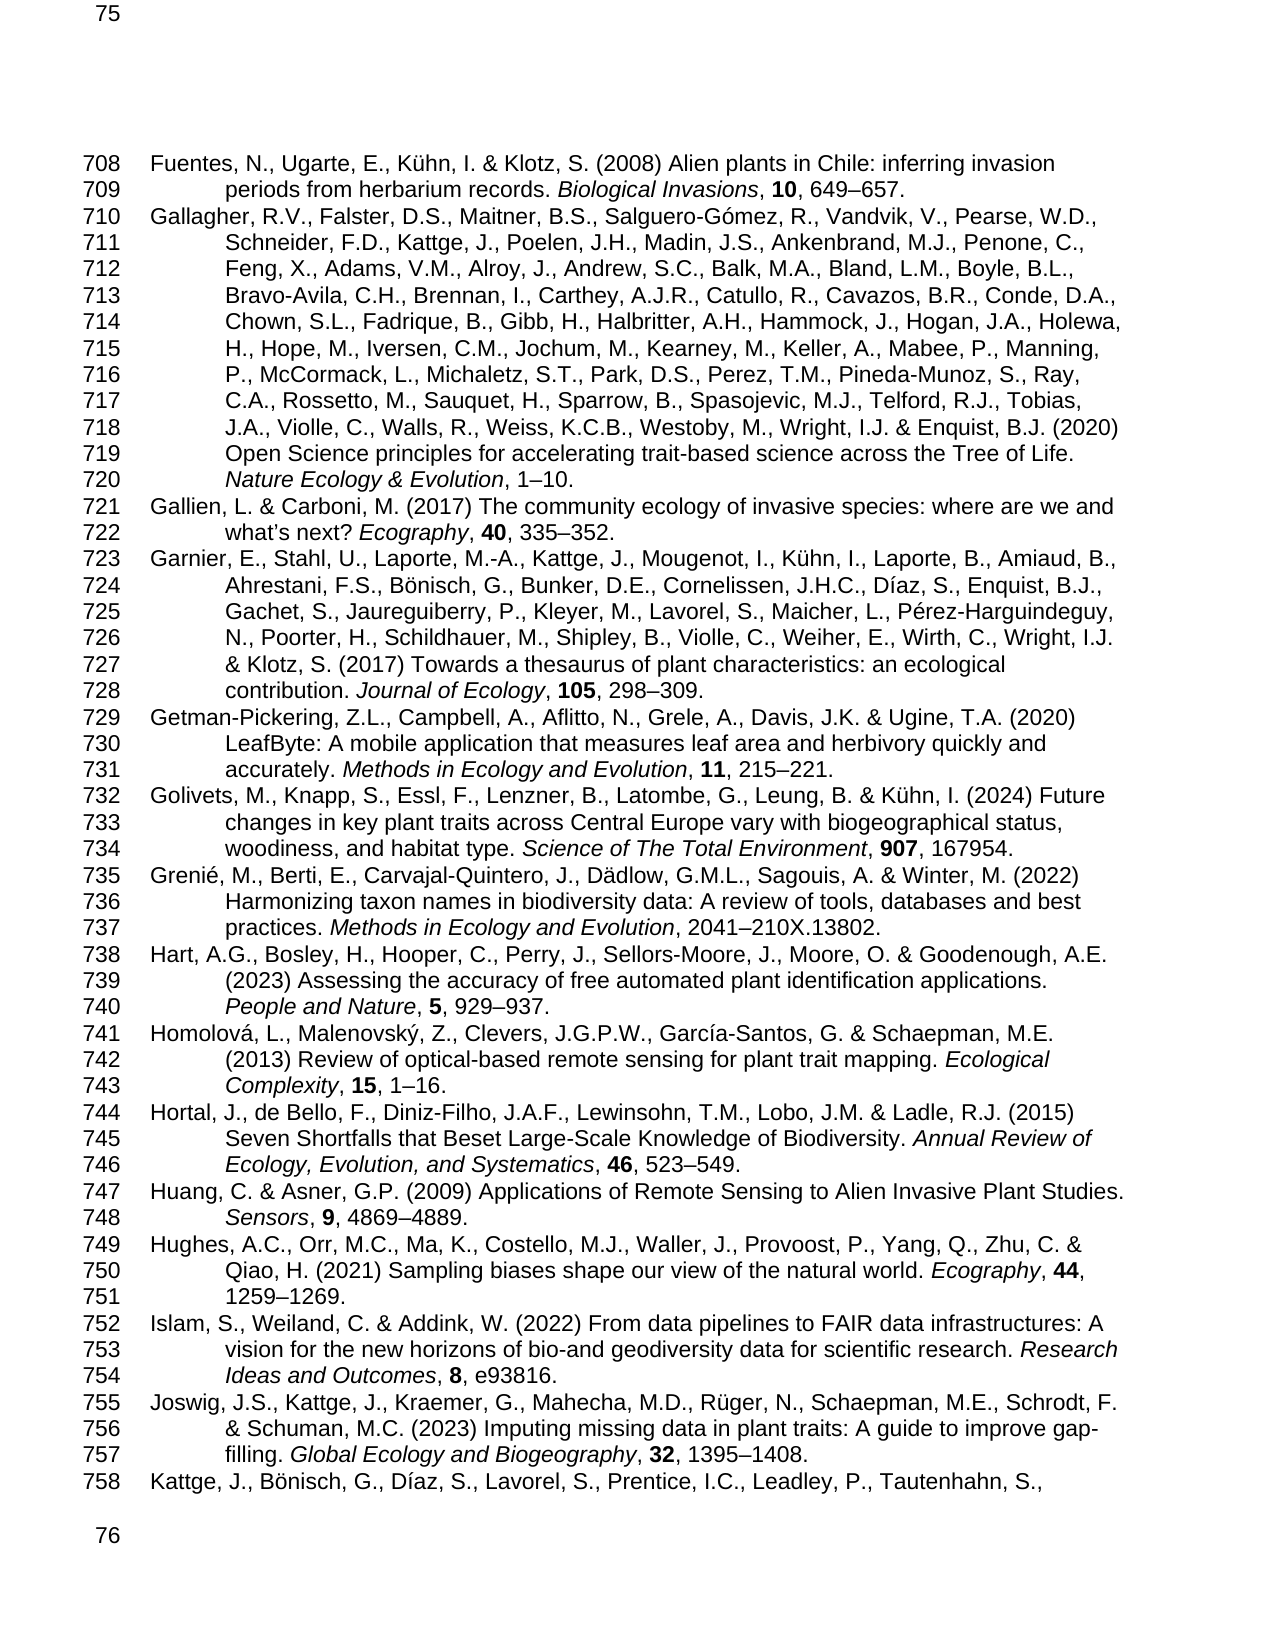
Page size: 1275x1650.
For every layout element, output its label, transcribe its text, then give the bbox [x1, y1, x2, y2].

text Homolová, L., Malenovský, Z., Clevers, J.G.P.W., García-Santos, G. & Schaepman, M.E. (2013) Review of optical-based remote sensing for plant trait mapping. Ecological Complexity, 15, 1–16. [150, 1020, 1125, 1099]
text Golivets, M., Knapp, S., Essl, F., Lenzner, B., Latombe, G., Leung, B. & Kühn, I. (2024) Future changes in key plant traits across Central Europe vary with biogeographical status, woodiness, and habitat type. Science of The Total Environment, 907, 167954. [150, 782, 1125, 862]
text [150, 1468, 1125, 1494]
text Gallagher, R.V., Falster, D.S., Maitner, B.S., Salguero-Gómez, R., Vandvik, V., Pearse, W.D., Schneider, F.D., Kattge, J., Poelen, J.H., Madin, J.S., Ankenbrand, M.J., Penone, C., Feng, X., Adams, V.M., Alroy, J., Andrew, S.C., Balk, M.A., Bland, L.M., Boyle, B.L., Bravo-Avila, C.H., Brennan, I., Carthey, A.J.R., Catullo, R., Cavazos, B.R., Conde, D.A., Chown, S.L., Fadrique, B., Gibb, H., Halbritter, A.H., Hammock, J., Hogan, J.A., Holewa, H., Hope, M., Iversen, C.M., Jochum, M., Kearney, M., Keller, A., Mabee, P., Manning, P., McCormack, L., Michaletz, S.T., Park, D.S., Perez, T.M., Pineda-Munoz, S., Ray, C.A., Rossetto, M., Sauquet, H., Sparrow, B., Spasojevic, M.J., Telford, R.J., Tobias, J.A., Violle, C., Walls, R., Weiss, K.C.B., Westoby, M., Wright, I.J. & Enquist, B.J. (2020) Open Science principles for accelerating trait-based science across the Tree of Life. Nature Ecology & Evolution, 1–10. [150, 203, 1125, 493]
text Fuentes, N., Ugarte, E., Kühn, I. & Klotz, S. (2008) Alien plants in Chile: inferring invasion periods from herbarium records. Biological Invasions, 10, 649–657. [150, 150, 1125, 203]
text Hughes, A.C., Orr, M.C., Ma, K., Costello, M.J., Waller, J., Provoost, P., Yang, Q., Zhu, C. & Qiao, H. (2021) Sampling biases shape our view of the natural world. Ecography, 44, 1259–1269. [150, 1231, 1125, 1309]
text Joswig, J.S., Kattge, J., Kraemer, G., Mahecha, M.D., Rüger, N., Schaepman, M.E., Schrodt, F. & Schuman, M.C. (2023) Imputing missing data in plant traits: A guide to improve gap-filling. Global Ecology and Biogeography, 32, 1395–1408. [150, 1389, 1125, 1468]
text Hortal, J., de Bello, F., Diniz-Filho, J.A.F., Lewinsohn, T.M., Lobo, J.M. & Ladle, R.J. (2015) Seven Shortfalls that Beset Large-Scale Knowledge of Biodiversity. Annual Review of Ecology, Evolution, and Systematics, 46, 523–549. [150, 1099, 1125, 1178]
text Gallien, L. & Carboni, M. (2017) The community ecology of invasive species: where are we and what’s next? Ecography, 40, 335–352. [150, 493, 1125, 545]
text Hart, A.G., Bosley, H., Hooper, C., Perry, J., Sellors-Moore, J., Moore, O. & Goodenough, A.E. (2023) Assessing the accuracy of free automated plant identification applications. People and Nature, 5, 929–937. [150, 941, 1125, 1020]
text Grenié, M., Berti, E., Carvajal‐Quintero, J., Dädlow, G.M.L., Sagouis, A. & Winter, M. (2022) Harmonizing taxon names in biodiversity data: A review of tools, databases and best practices. Methods in Ecology and Evolution, 2041–210X.13802. [150, 862, 1125, 941]
text Garnier, E., Stahl, U., Laporte, M.-A., Kattge, J., Mougenot, I., Kühn, I., Laporte, B., Amiaud, B., Ahrestani, F.S., Bönisch, G., Bunker, D.E., Cornelissen, J.H.C., Díaz, S., Enquist, B.J., Gachet, S., Jaureguiberry, P., Kleyer, M., Lavorel, S., Maicher, L., Pérez-Harguindeguy, N., Poorter, H., Schildhauer, M., Shipley, B., Violle, C., Weiher, E., Wirth, C., Wright, I.J. & Klotz, S. (2017) Towards a thesaurus of plant characteristics: an ecological contribution. Journal of Ecology, 105, 298–309. [150, 545, 1125, 703]
text Islam, S., Weiland, C. & Addink, W. (2022) From data pipelines to FAIR data infrastructures: A vision for the new horizons of bio-and geodiversity data for scientific research. Research Ideas and Outcomes, 8, e93816. [150, 1309, 1125, 1389]
text Huang, C. & Asner, G.P. (2009) Applications of Remote Sensing to Alien Invasive Plant Studies. Sensors, 9, 4869–4889. [150, 1178, 1125, 1231]
text Getman‐Pickering, Z.L., Campbell, A., Aflitto, N., Grele, A., Davis, J.K. & Ugine, T.A. (2020) LeafByte: A mobile application that measures leaf area and herbivory quickly and accurately. Methods in Ecology and Evolution, 11, 215–221. [150, 703, 1125, 782]
